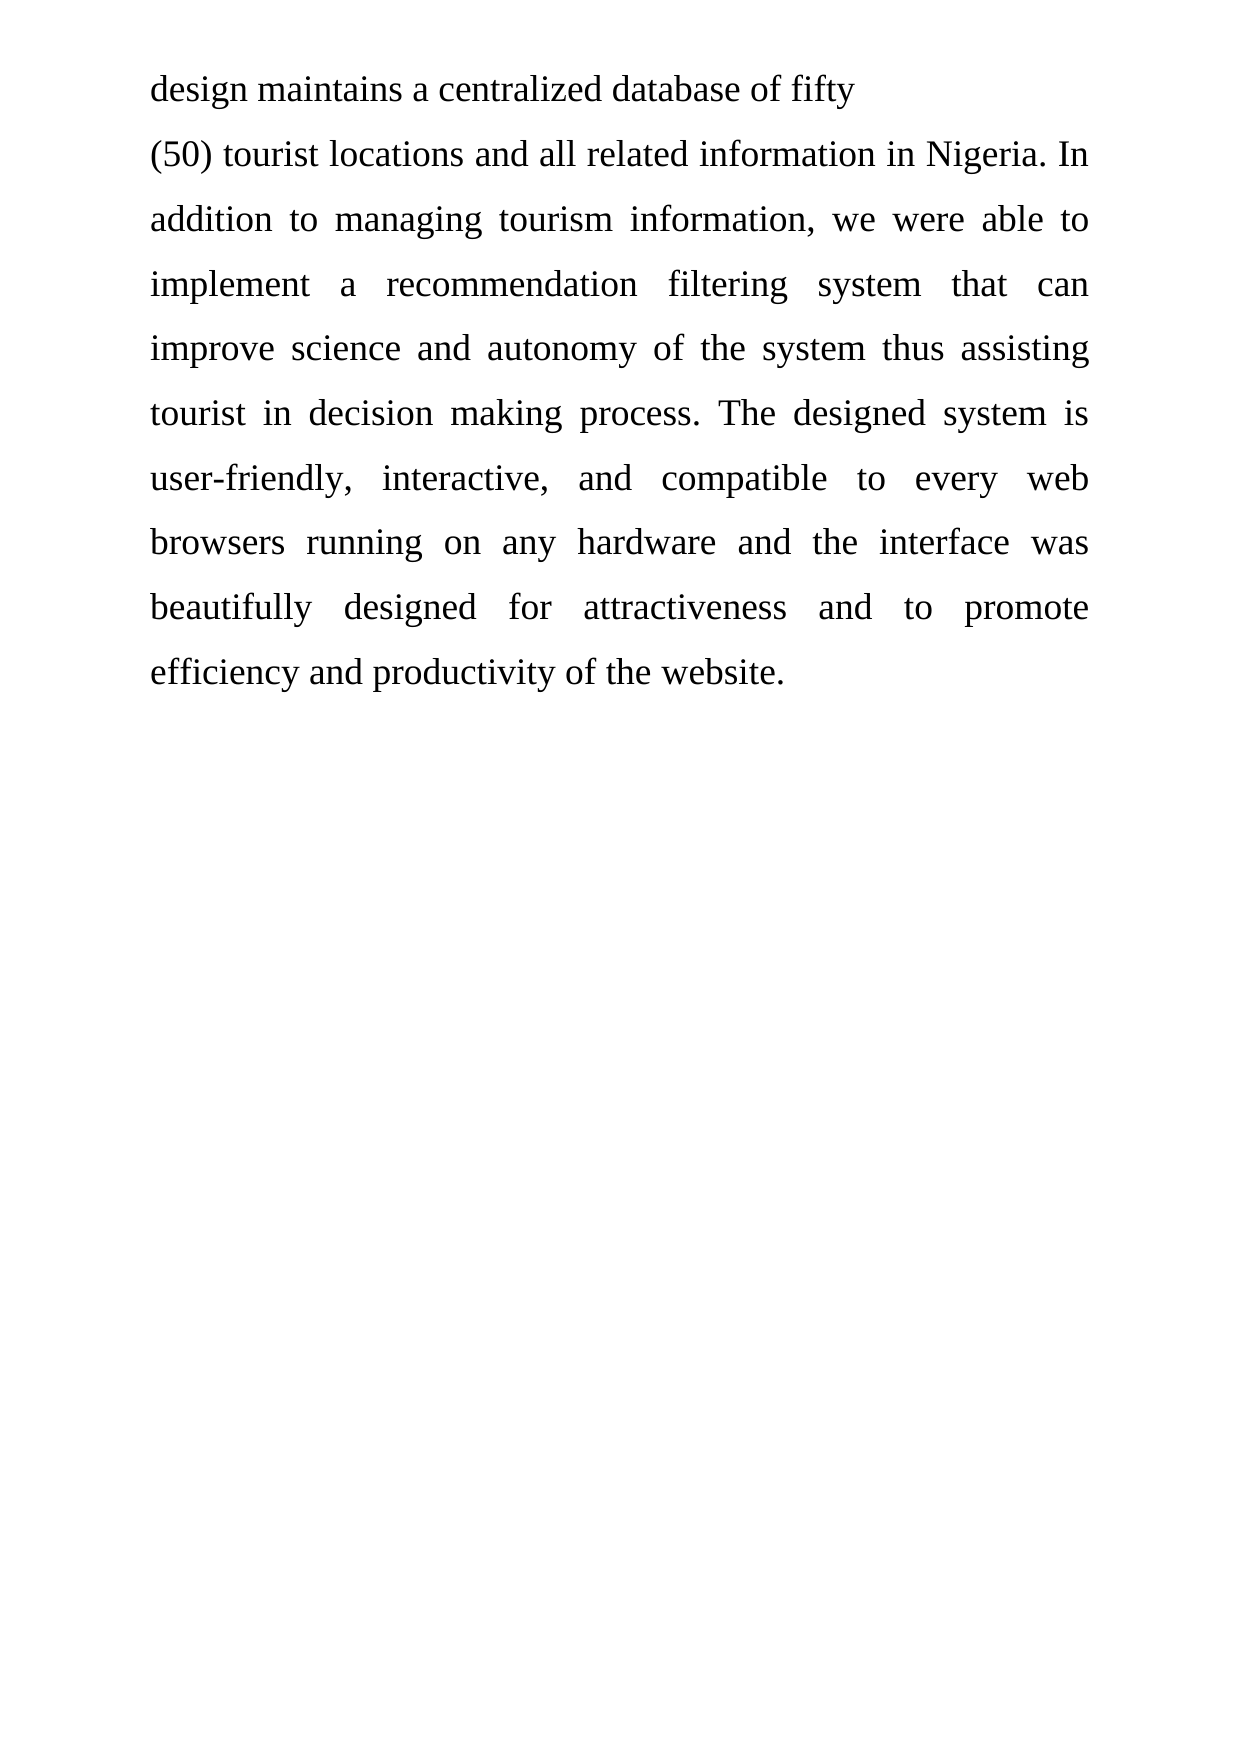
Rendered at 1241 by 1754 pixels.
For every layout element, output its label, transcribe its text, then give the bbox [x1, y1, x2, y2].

text (50) tourist locations and all related information in Nigeria. In addition to managing tourism information, we were able to implement a recommendation filtering system that can improve science and autonomy of the system thus assisting tourist in decision making process. The designed system is user-friendly, interactive, and compatible to every web browsers running on any hardware and the interface was beautifully designed for attractiveness and to promote efficiency and productivity of the website. [150, 132, 1091, 692]
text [150, 67, 1091, 110]
